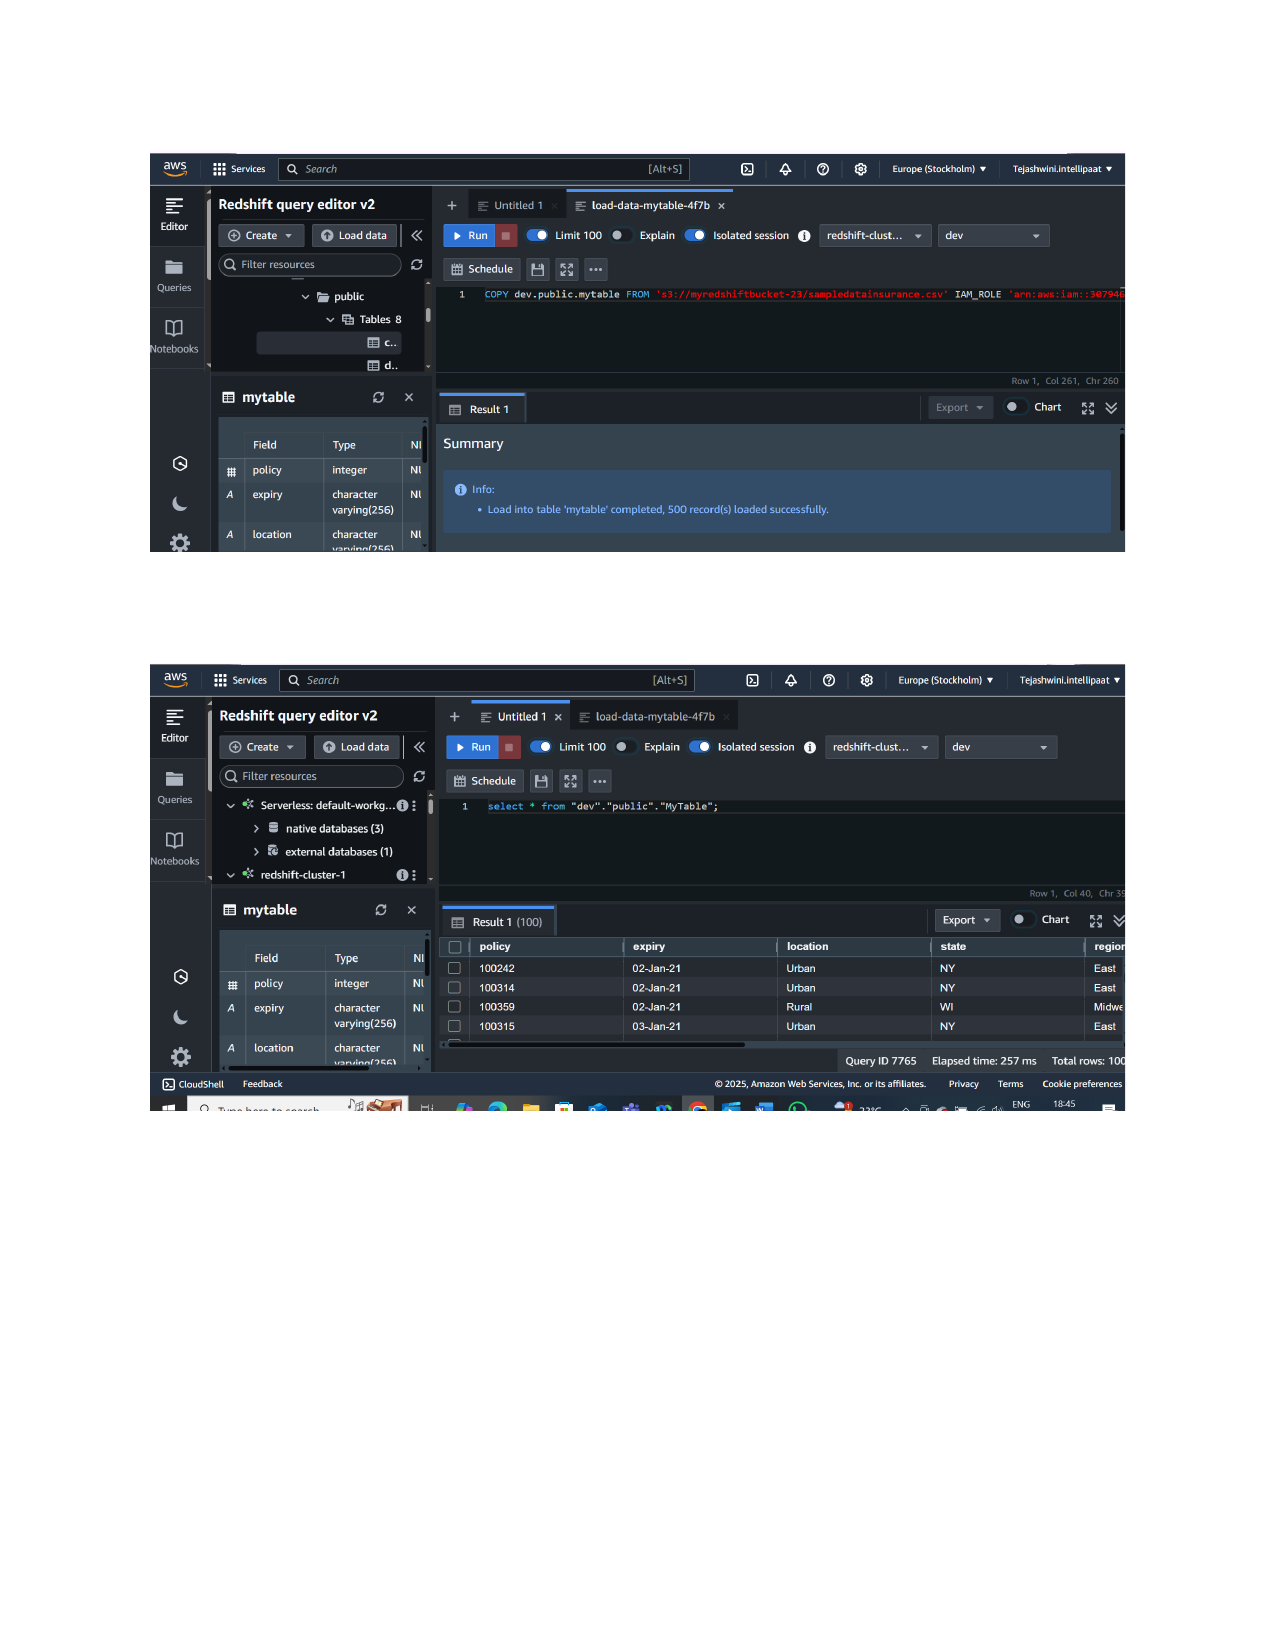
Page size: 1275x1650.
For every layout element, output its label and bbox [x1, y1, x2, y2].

picture [150, 150, 1125, 552]
picture [150, 663, 1125, 1111]
